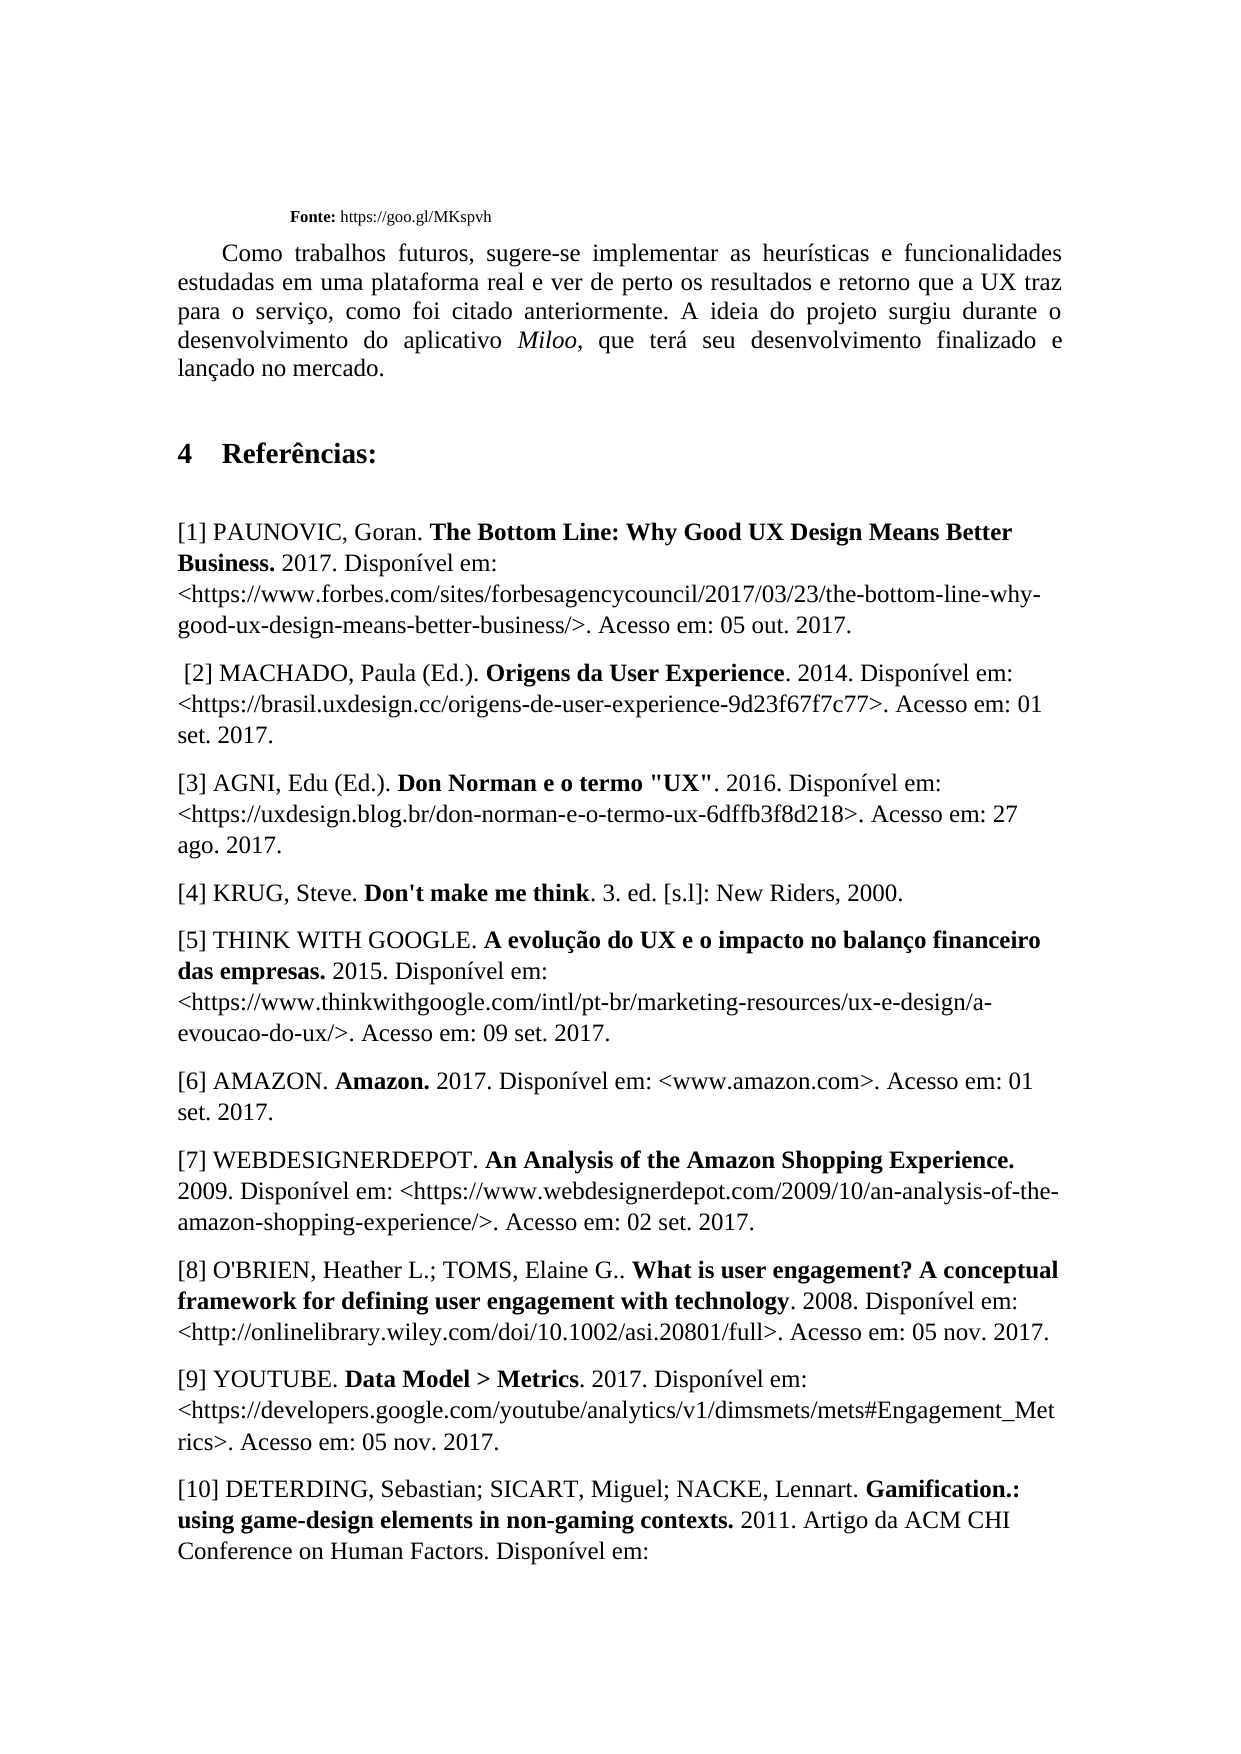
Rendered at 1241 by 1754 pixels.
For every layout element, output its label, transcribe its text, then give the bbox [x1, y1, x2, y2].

text [2] MACHADO, Paula (Ed.). Origens da User Experience. 2014. Disponível em: <https://brasil.uxdesign.cc/origens-de-user-experience-9d23f67f7c77>. Acesso em: 01 set. 2017. [177, 658, 1063, 749]
text [9] YOUTUBE. Data Model > Metrics. 2017. Disponível em: <https://developers.google.com/youtube/analytics/v1/dimsmets/mets#Engagement_Metrics>. Acesso em: 05 nov. 2017. [177, 1364, 1063, 1455]
text [5] THINK WITH GOOGLE. A evolução do UX e o impacto no balanço financeiro das empresas. 2015. Disponível em: <https://www.thinkwithgoogle.com/intl/pt-br/marketing-resources/ux-e-design/a-evoucao-do-ux/>. Acesso em: 09 set. 2017. [177, 925, 1063, 1047]
text [7] WEBDESIGNERDEPOT. An Analysis of the Amazon Shopping Experience. 2009. Disponível em: <https://www.webdesignerdepot.com/2009/10/an-analysis-of-the-amazon-shopping-experience/>. Acesso em: 02 set. 2017. [177, 1145, 1063, 1236]
list Fonte: https://goo.gl/MKspvh [290, 207, 1063, 226]
text [6] AMAZON. Amazon. 2017. Disponível em: <www.amazon.com>. Acesso em: 01 set. 2017. [177, 1066, 1063, 1126]
text [1] PAUNOVIC, Goran. The Bottom Line: Why Good UX Design Means Better Business. 2017. Disponível em: <https://www.forbes.com/sites/forbesagencycouncil/2017/03/23/the-bottom-line-why-good-ux-design-means-better-business/>. Acesso em: 05 out. 2017. [177, 517, 1063, 639]
subtitle Referências: [177, 436, 1063, 469]
text [3] AGNI, Edu (Ed.). Don Norman e o termo "UX". 2016. Disponível em: <https://uxdesign.blog.br/don-norman-e-o-termo-ux-6dffb3f8d218>. Acesso em: 27 ago. 2017. [177, 768, 1063, 859]
text [8] O'BRIEN, Heather L.; TOMS, Elaine G.. What is user engagement? A conceptual framework for defining user engagement with technology. 2008. Disponível em: <http://onlinelibrary.wiley.com/doi/10.1002/asi.20801/full>. Acesso em: 05 nov. 2017. [177, 1255, 1063, 1346]
text [4] KRUG, Steve. Don't make me think. 3. ed. [s.l]: New Riders, 2000. [177, 878, 1063, 906]
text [177, 1474, 1063, 1565]
text Como trabalhos futuros, sugere-se implementar as heurísticas e funcionalidades estudadas em uma plataforma real e ver de perto os resultados e retorno que a UX traz para o serviço, como foi citado anteriormente. A ideia do projeto surgiu durante o desenvolvimento do aplicativo Miloo, que terá seu desenvolvimento finalizado e lançado no mercado. [177, 238, 1063, 382]
